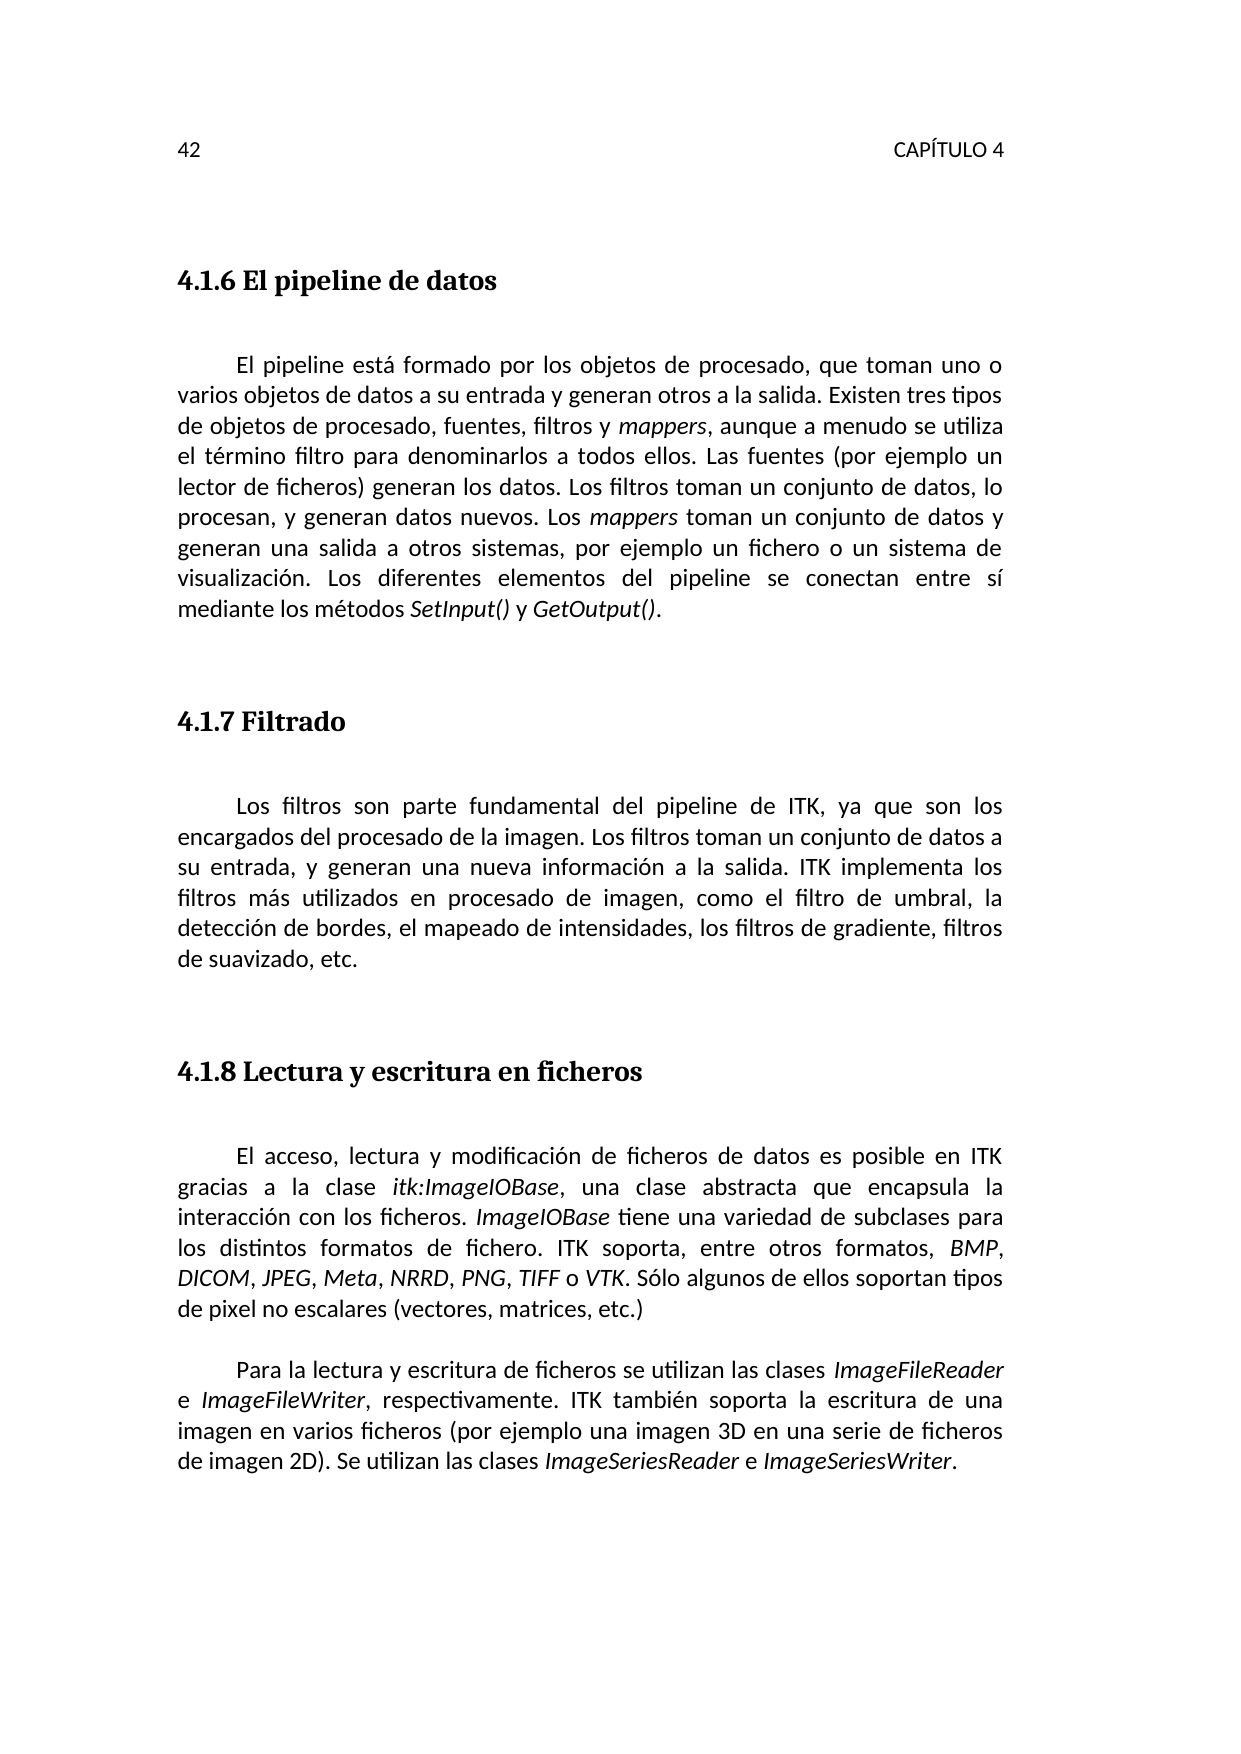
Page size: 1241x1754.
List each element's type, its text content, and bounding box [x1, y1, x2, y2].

text Los filtros son parte fundamental del pipeline de ITK, ya que son los encargados del procesado de la imagen. Los filtros toman un conjunto de datos a su entrada, y generan una nueva información a la salida. ITK implementa los filtros más utilizados en procesado de imagen, como el filtro de umbral, la detección de bordes, el mapeado de intensidades, los filtros de gradiente, filtros de suavizado, etc. [177, 790, 1004, 973]
subtitle Filtrado [177, 705, 1004, 739]
text El acceso, lectura y modificación de ficheros de datos es posible en ITK gracias a la clase itk:ImageIOBase, una clase abstracta que encapsula la interacción con los ficheros. ImageIOBase tiene una variedad de subclases para los distintos formatos de fichero. ITK soporta, entre otros formatos, BMP, DICOM, JPEG, Meta, NRRD, PNG, TIFF o VTK. Sólo algunos de ellos soportan tipos de pixel no escalares (vectores, matrices, etc.) [177, 1140, 1004, 1323]
text Para la lectura y escritura de ficheros se utilizan las clases ImageFileReader e ImageFileWriter, respectivamente. ITK también soporta la escritura de una imagen en varios ficheros (por ejemplo una imagen 3D en una serie de ficheros de imagen 2D). Se utilizan las clases ImageSeriesReader e ImageSeriesWriter. [177, 1354, 1004, 1476]
subtitle El pipeline de datos [177, 264, 1004, 297]
subtitle Lectura y escritura en ficheros [177, 1055, 1004, 1089]
text El pipeline está formado por los objetos de procesado, que toman uno o varios objetos de datos a su entrada y generan otros a la salida. Existen tres tipos de objetos de procesado, fuentes, filtros y mappers, aunque a menudo se utiliza el término filtro para denominarlos a todos ellos. Las fuentes (por ejemplo un lector de ficheros) generan los datos. Los filtros toman un conjunto de datos, lo procesan, y generan datos nuevos. Los mappers toman un conjunto de datos y generan una salida a otros sistemas, por ejemplo un fichero o un sistema de visualización. Los diferentes elementos del pipeline se conectan entre sí mediante los métodos SetInput() y GetOutput(). [177, 349, 1004, 623]
